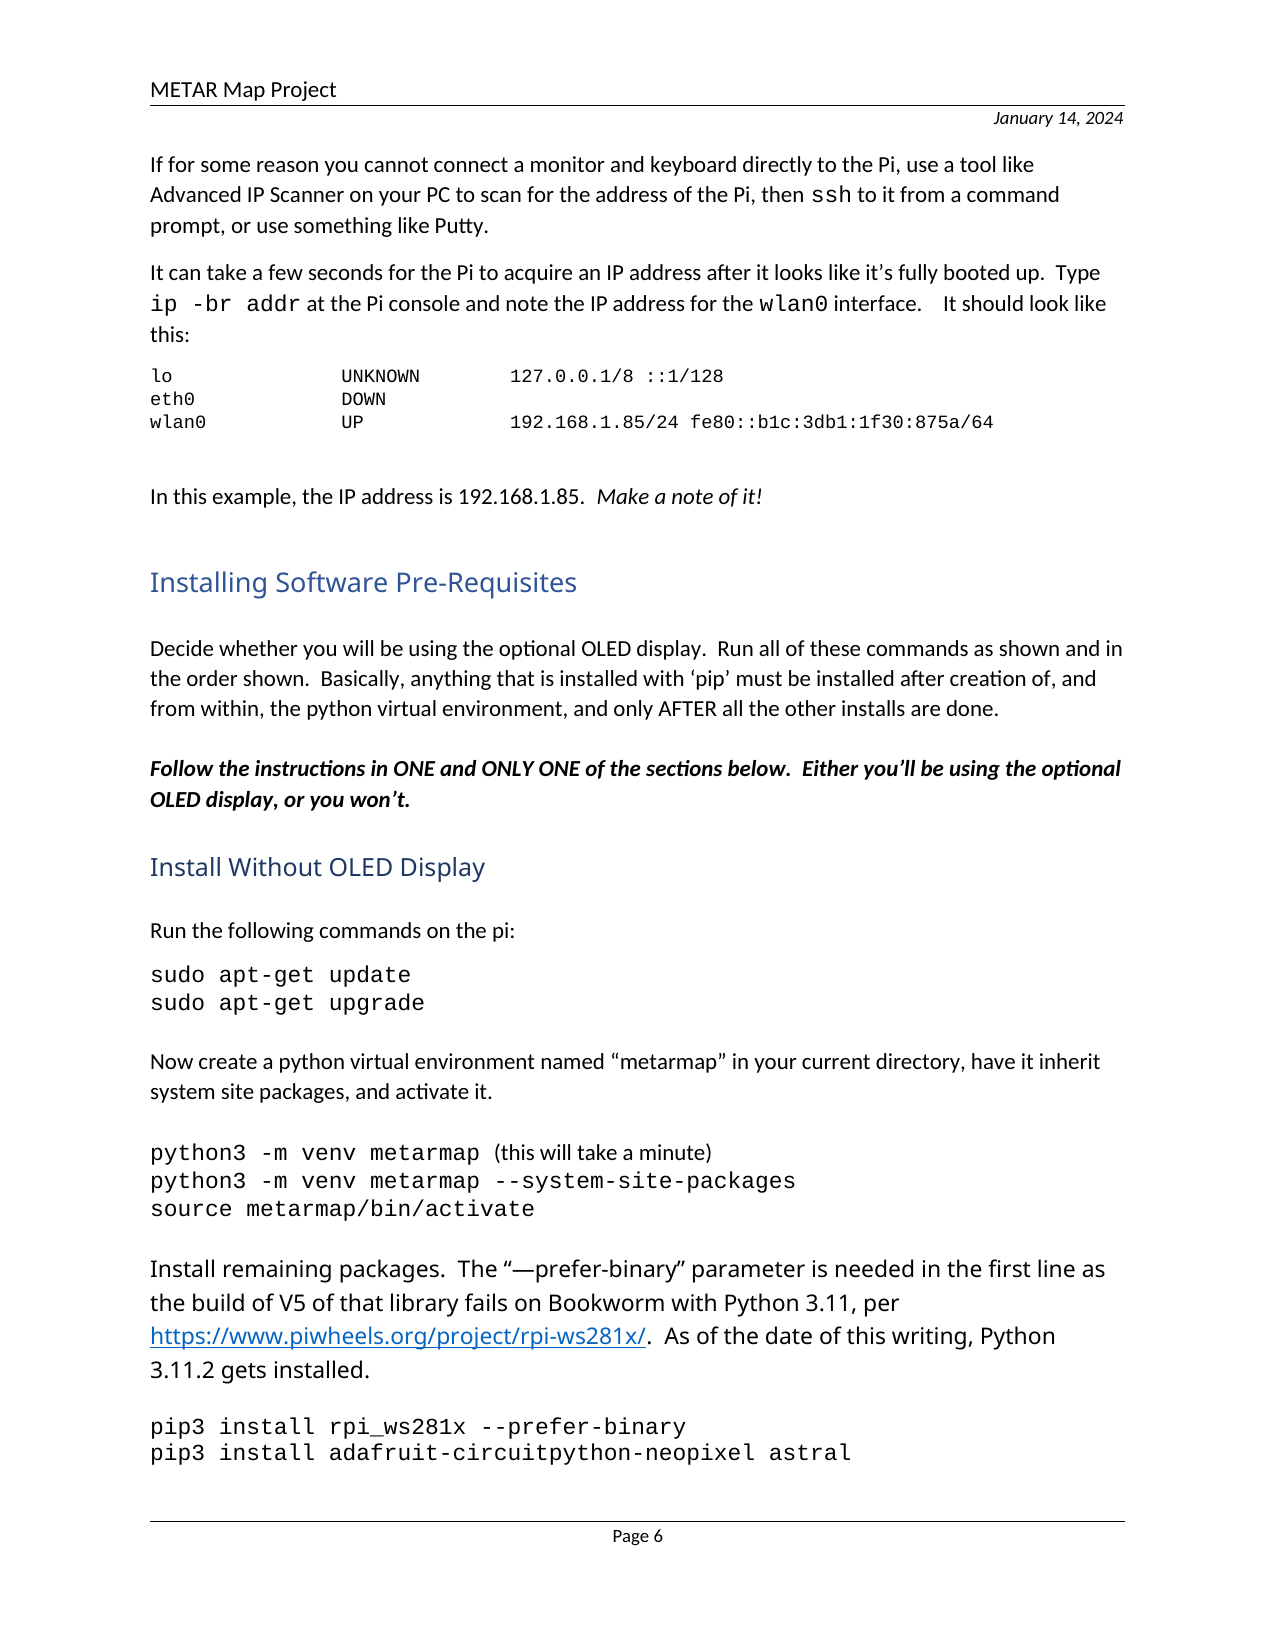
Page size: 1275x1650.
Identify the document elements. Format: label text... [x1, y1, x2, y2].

text Follow the instructions in ONE and ONLY ONE of the sections below. Either you’ll be using the optional OLED display, or you won’t. [150, 754, 1125, 813]
text It can take a few seconds for the Pi to acquire an IP address after it looks like it’s fully booted up. Type ip -br addr at the Pi console and note the IP address for the wlan0 interface. It should look like this: [150, 258, 1125, 348]
text lo UNKNOWN 127.0.0.1/8 ::1/128 [150, 367, 1125, 388]
text eth0 DOWN [150, 390, 1125, 411]
subtitle Installing Software Pre-Requisites [150, 564, 1125, 601]
text python3 -m venv metarmap --system-site-packages [150, 1169, 1125, 1195]
text Now create a python virtual environment named “metarmap” in your current directory, have it inherit system site packages, and activate it. [150, 1047, 1125, 1105]
text python3 -m venv metarmap (this will take a minute) [150, 1138, 1125, 1167]
subtitle Install Without OLED Display [150, 849, 1125, 883]
text Decide whether you will be using the optional OLED display. Run all of these commands as shown and in the order shown. Basically, anything that is installed with ‘pip’ must be installed after creation of, and from within, the python virtual environment, and only AFTER all the other installs are done. [150, 634, 1125, 722]
text Install remaining packages. The “—prefer-binary” parameter is needed in the first line as the build of V5 of that library fails on Bookworm with Python 3.11, per https://www.piwheels.org/project/rpi-ws281x/. As of the date of this writing, Python 3.11.2 gets installed. [150, 1253, 1125, 1385]
text pip3 install adafruit-circuitpython-neopixel astral [150, 1442, 1125, 1468]
text In this example, the IP address is 192.168.1.85. Make a note of it! [150, 482, 1125, 511]
text If for some reason you cannot connect a monitor and keyboard directly to the Pi, use a tool like Advanced IP Scanner on your PC to scan for the address of the Pi, then ssh to it from a command prompt, or use something like Putty. [150, 150, 1125, 239]
text sudo apt-get update [150, 963, 1125, 989]
text wlan0 UP 192.168.1.85/24 fe80::b1c:3db1:1f30:875a/64 [150, 413, 1125, 434]
text source metarmap/bin/activate [150, 1197, 1125, 1223]
text Run the following commands on the pi: [150, 916, 1125, 944]
text pip3 install rpi_ws281x --prefer-binary [150, 1416, 1125, 1442]
text sudo apt-get upgrade [150, 991, 1125, 1017]
